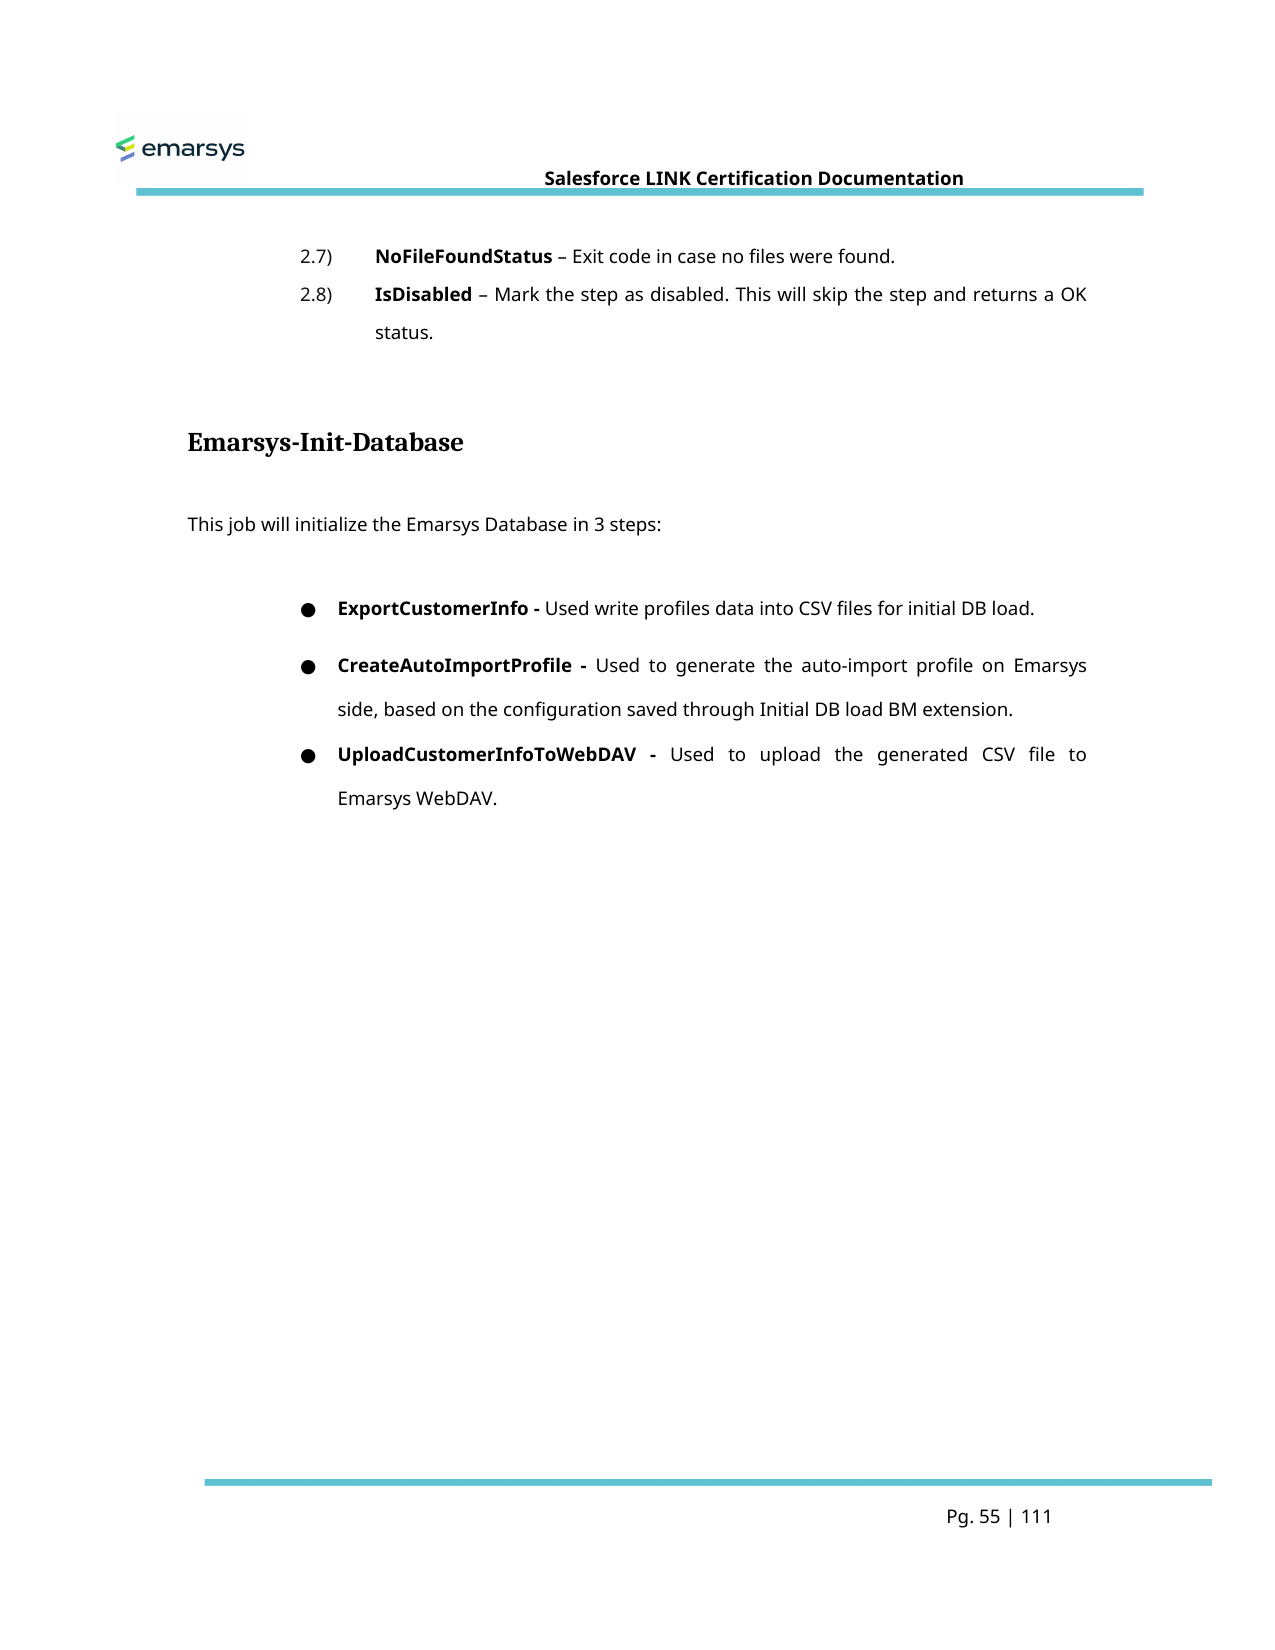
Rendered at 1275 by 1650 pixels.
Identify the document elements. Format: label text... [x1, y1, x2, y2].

list NoFileFoundStatus – Exit code in case no files were found. [300, 243, 1087, 269]
text This job will initialize the Emarsys Database in 3 steps: [187, 511, 1087, 537]
list IsDisabled – Mark the step as disabled. This will skip the step and returns a OK status. [300, 281, 1087, 345]
picture [204, 1479, 1212, 1486]
list UploadCustomerInfoToWebDAV - Used to upload the generated CSV file to Emarsys WebDAV. [300, 734, 1087, 811]
picture [136, 188, 1144, 196]
list ExportCustomerInfo - Used write profiles data into CSV files for initial DB load. [300, 587, 1087, 626]
list CreateAutoImportProfile - Used to generate the auto-import profile on Emarsys side, based on the configuration saved through Initial DB load BM extension. [300, 645, 1087, 721]
subtitle Emarsys-Init-Database [187, 427, 1087, 458]
picture [113, 111, 247, 185]
